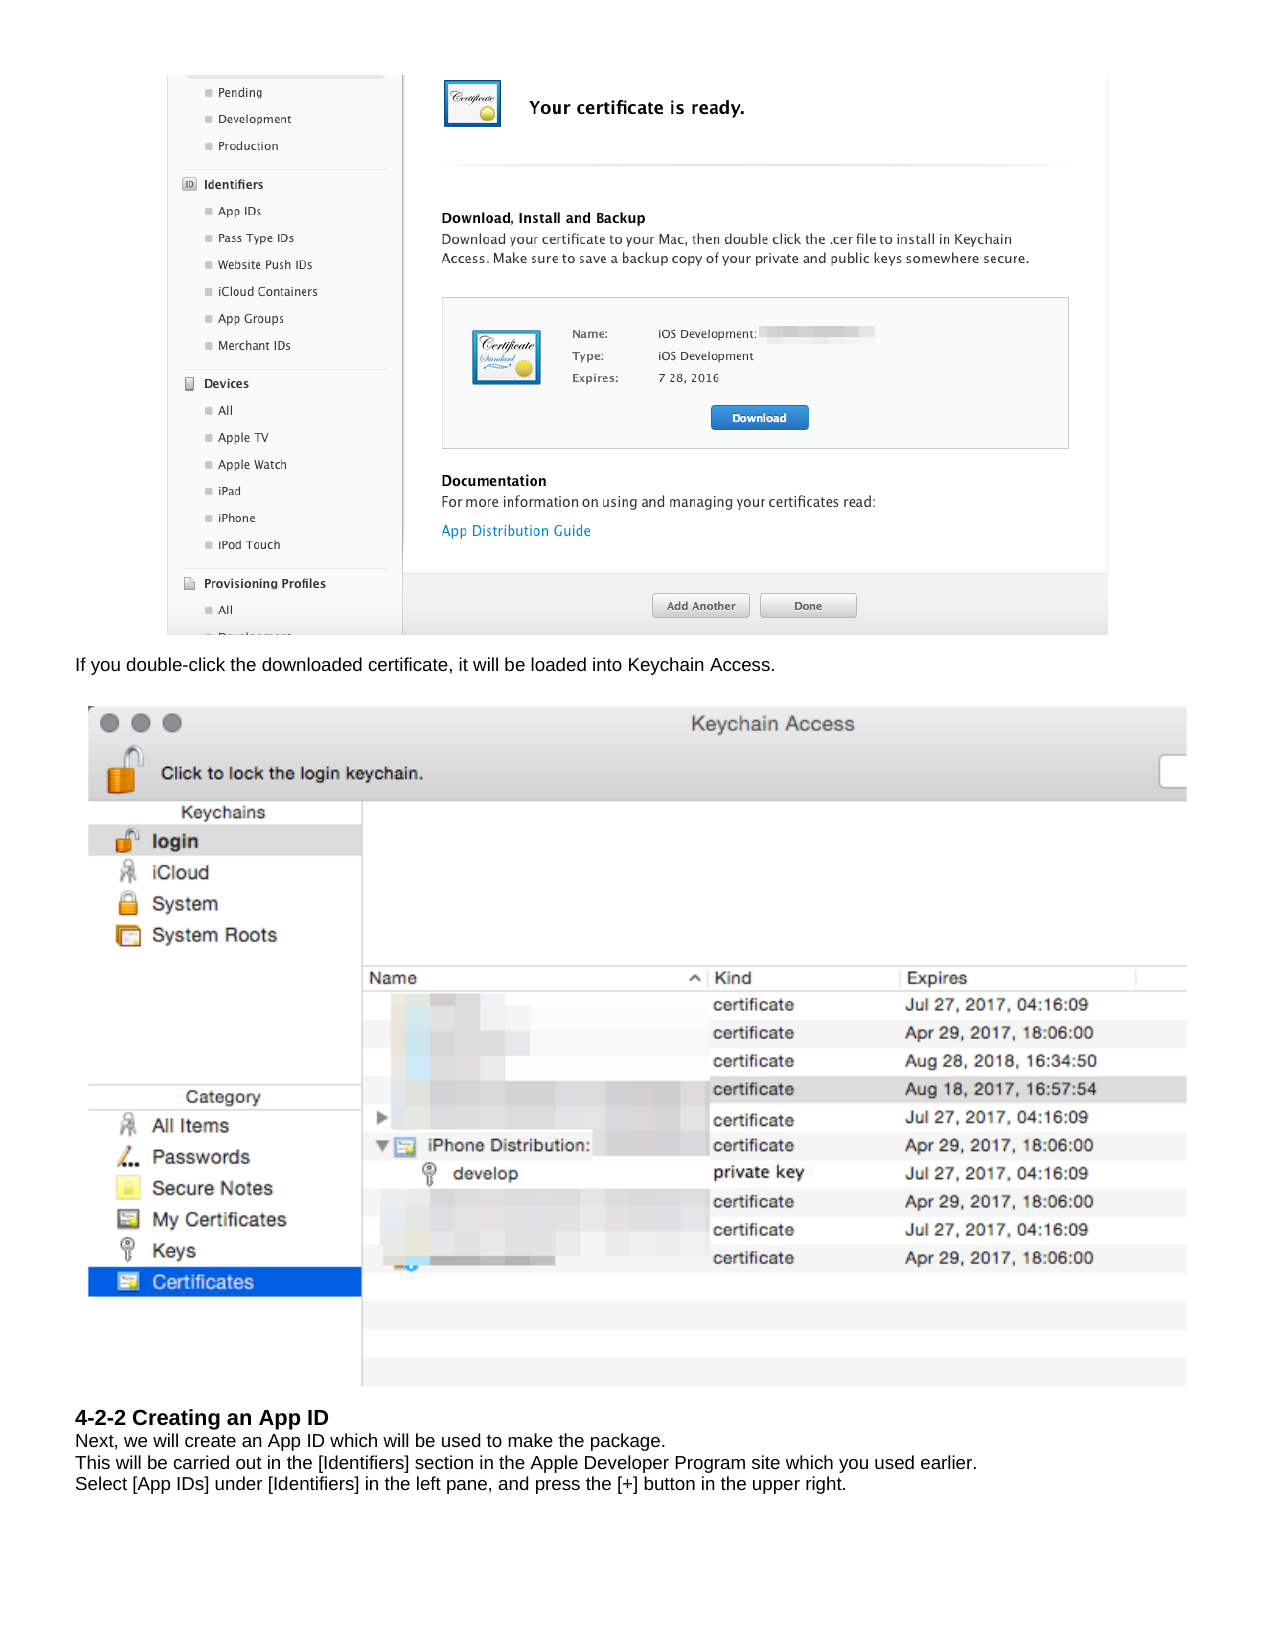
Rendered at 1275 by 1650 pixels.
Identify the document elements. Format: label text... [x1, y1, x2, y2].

picture [88, 706, 1187, 1386]
picture [167, 75, 1108, 635]
text If you double-click the downloaded certificate, it will be loaded into Keychain Access. [75, 654, 1200, 675]
text Next, we will create an App ID which will be used to make the package. This will be carried out in the [Identifiers] section in the Apple Developer Program site which you used earlier. Select [App IDs] under [Identifiers] in the left pane, and press the [+] button in the upper right. [75, 1430, 1200, 1494]
subtitle 4-2-2 Creating an App ID [75, 1405, 1200, 1430]
